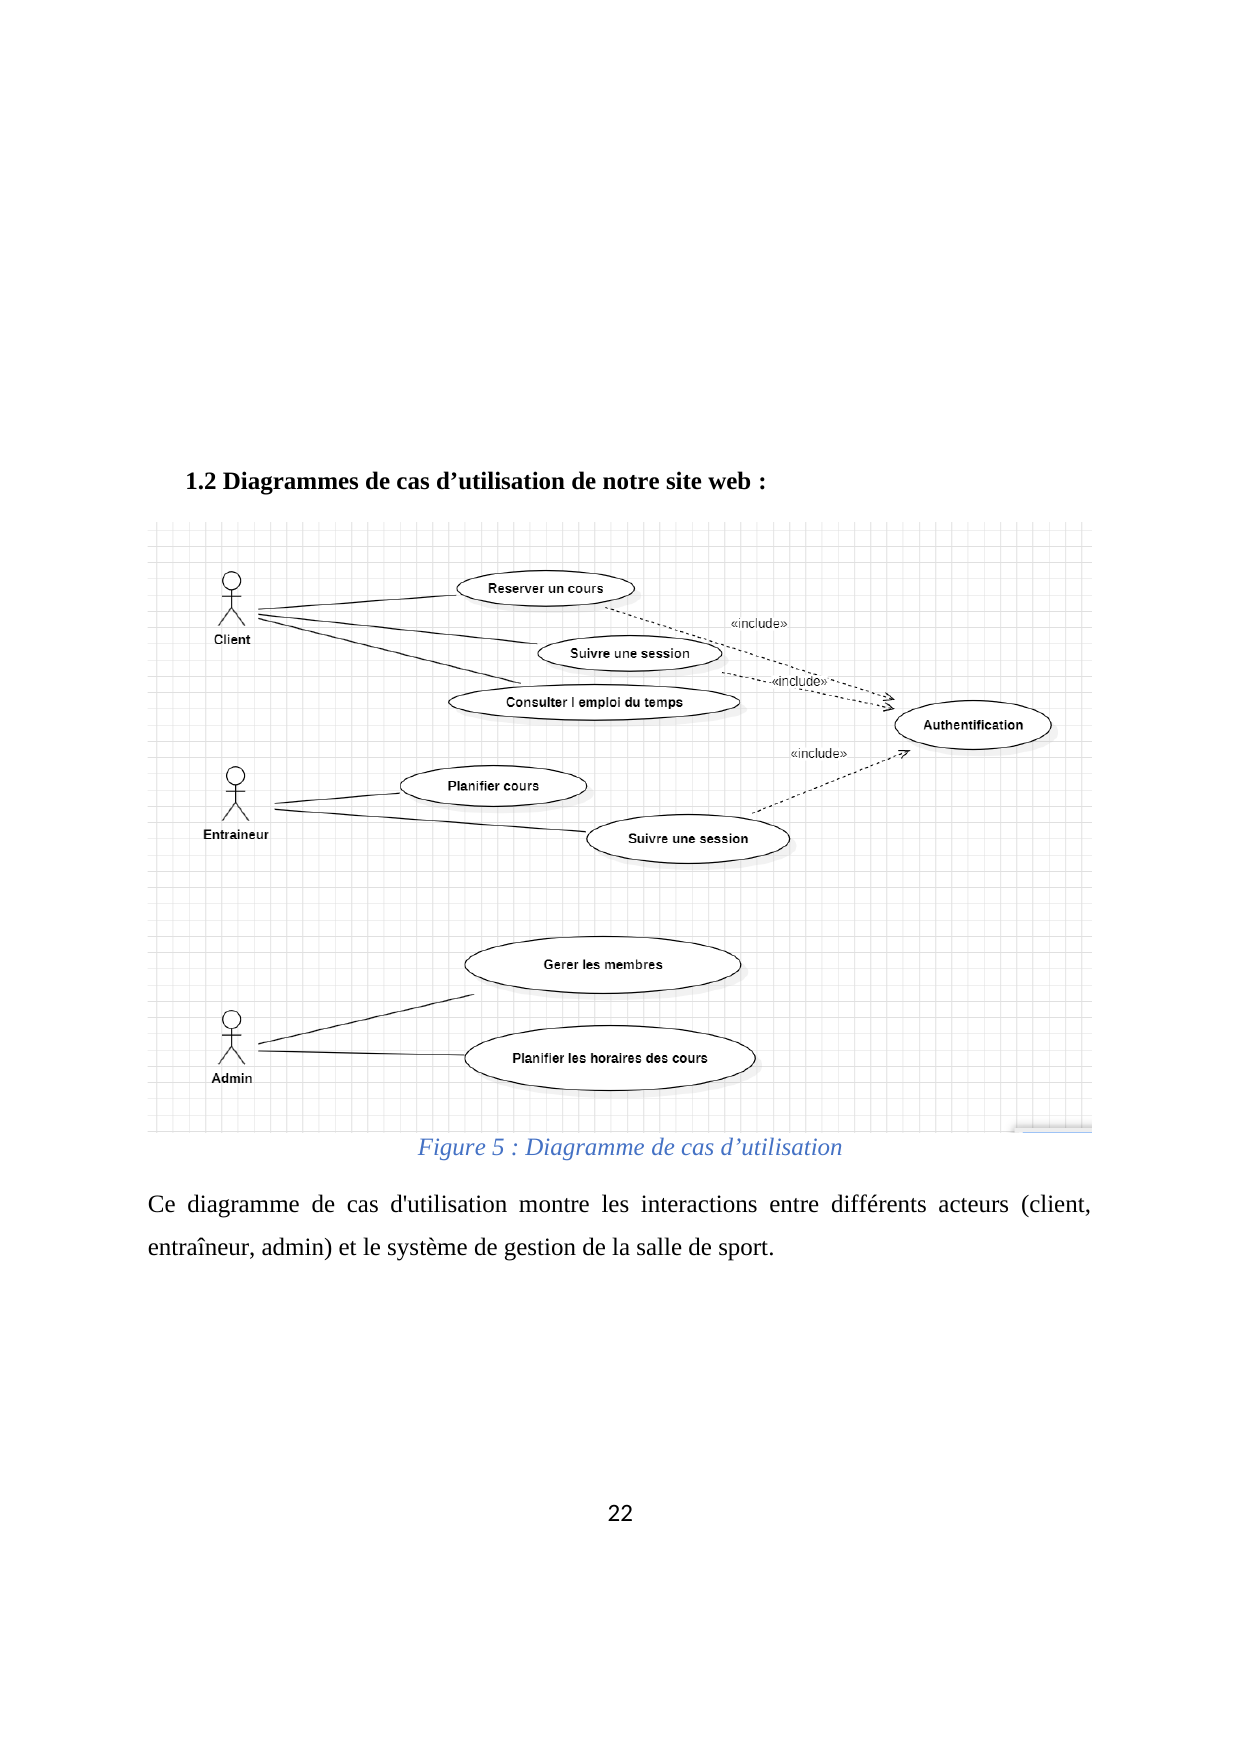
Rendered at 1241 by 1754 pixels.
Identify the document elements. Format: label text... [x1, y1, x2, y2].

text Figure 5 : Diagramme de cas d’utilisation [288, 1133, 972, 1161]
text Ce diagramme de cas d'utilisation montre les interactions entre différents acteurs (client, entraîneur, admin) et le système de gestion de la salle de sport. [148, 1189, 1093, 1261]
subtitle Diagrammes de cas d’utilisation de notre site web : [185, 466, 1093, 495]
picture [147, 522, 1092, 1133]
